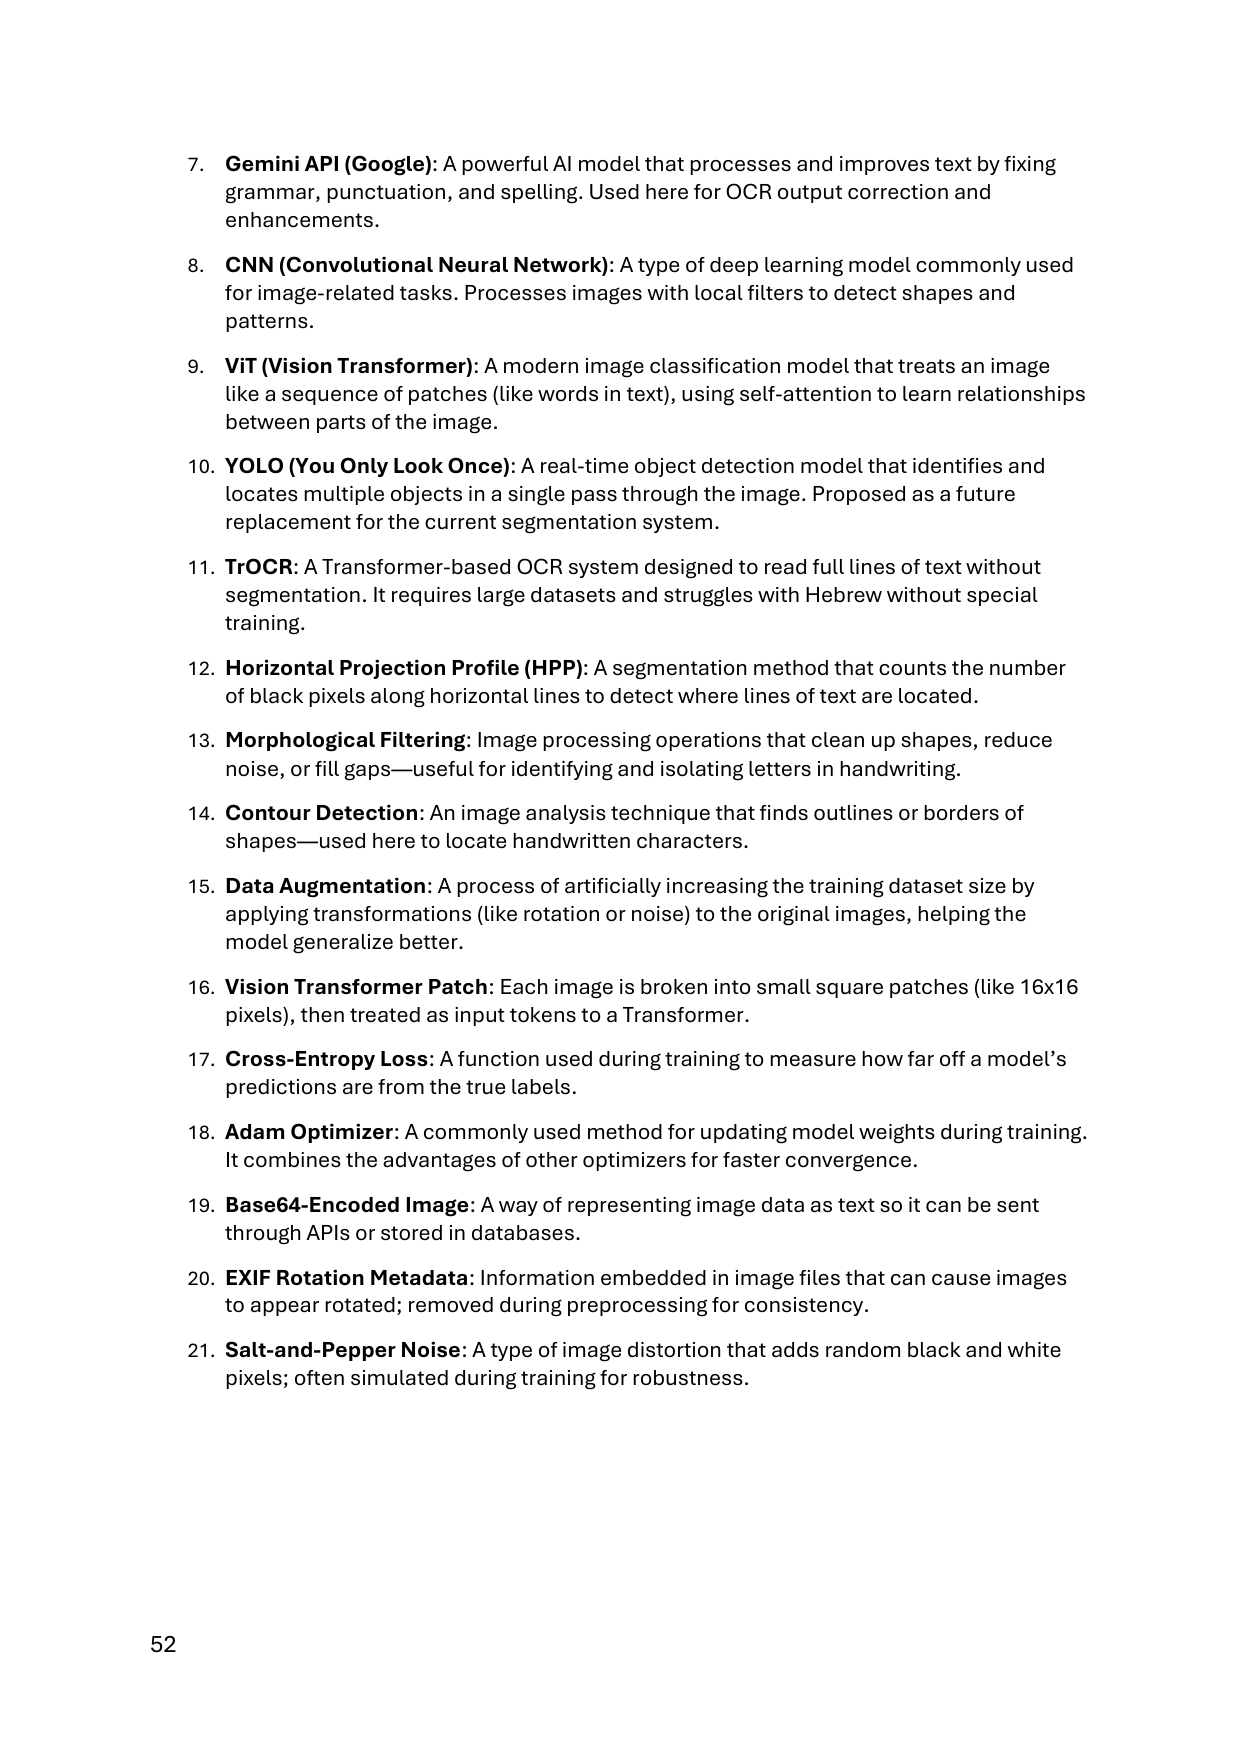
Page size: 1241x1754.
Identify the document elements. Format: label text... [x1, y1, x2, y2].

list Cross-Entropy Loss: A function used during training to measure how far off a model’s predictions are from the true labels. [187, 1045, 1090, 1101]
list Morphological Filtering: Image processing operations that clean up shapes, reduce noise, or fill gaps—useful for identifying and isolating letters in handwriting. [187, 726, 1090, 782]
list TrOCR: A Transformer-based OCR system designed to read full lines of text without segmentation. It requires large datasets and struggles with Hebrew without special training. [187, 553, 1090, 637]
list Gemini API (Google): A powerful AI model that processes and improves text by fixing grammar, punctuation, and spelling. Used here for OCR output correction and enhancements. [187, 150, 1090, 234]
list Contour Detection: An image analysis technique that finds outlines or borders of shapes—used here to locate handwritten characters. [187, 799, 1090, 855]
list Base64-Encoded Image: A way of representing image data as text so it can be sent through APIs or stored in databases. [187, 1191, 1090, 1247]
list YOLO (You Only Look Once): A real-time object detection model that identifies and locates multiple objects in a single pass through the image. Proposed as a future replacement for the current segmentation system. [187, 452, 1090, 536]
list Data Augmentation: A process of artificially increasing the training dataset size by applying transformations (like rotation or noise) to the original images, helping the model generalize better. [187, 872, 1090, 956]
list Adam Optimizer: A commonly used method for updating model weights during training. It combines the advantages of other optimizers for faster convergence. [187, 1118, 1090, 1174]
list CNN (Convolutional Neural Network): A type of deep learning model commonly used for image-related tasks. Processes images with local filters to detect shapes and patterns. [187, 251, 1090, 335]
list Vision Transformer Patch: Each image is broken into small square patches (like 16x16 pixels), then treated as input tokens to a Transformer. [187, 972, 1090, 1028]
list Salt-and-Pepper Noise: A type of image distortion that adds random black and white pixels; often simulated during training for robustness. [187, 1336, 1090, 1392]
list ViT (Vision Transformer): A modern image classification model that treats an image like a sequence of patches (like words in text), using self-attention to learn relationships between parts of the image. [187, 351, 1090, 436]
list EXIF Rotation Metadata: Information embedded in image files that can cause images to appear rotated; removed during preprocessing for consistency. [187, 1263, 1090, 1319]
list Horizontal Projection Profile (HPP): A segmentation method that counts the number of black pixels along horizontal lines to detect where lines of text are located. [187, 654, 1090, 710]
